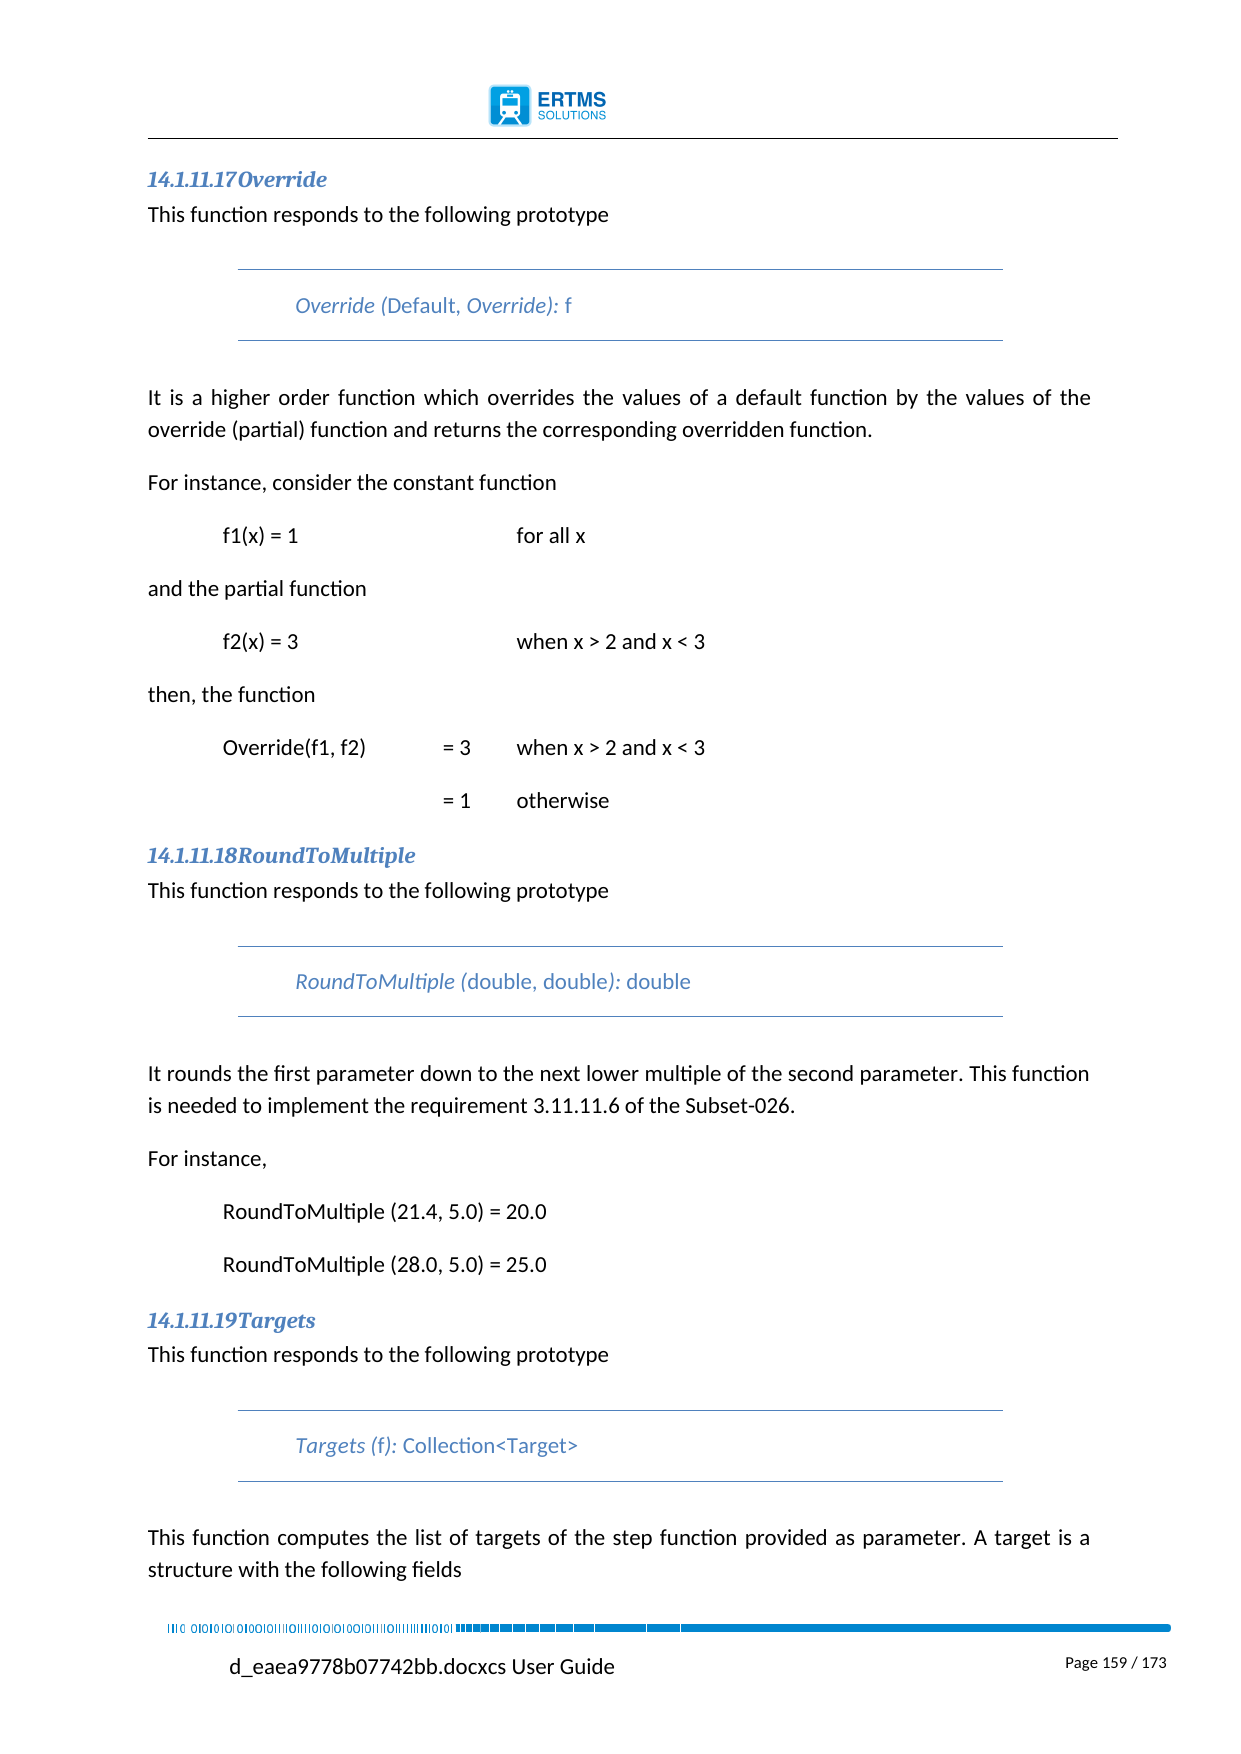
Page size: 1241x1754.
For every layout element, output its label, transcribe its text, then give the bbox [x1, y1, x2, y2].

text This function responds to the following prototype [148, 876, 1093, 904]
subtitle RoundToMultiple [148, 843, 1093, 870]
subtitle Targets [148, 1307, 1093, 1334]
text It rounds the first parameter down to the next lower multiple of the second parameter. This function is needed to implement the requirement 3.11.11.6 of the Subset-026. [148, 1059, 1093, 1119]
text RoundToMultiple (28.0, 5.0) = 25.0 [148, 1250, 1093, 1278]
text This function responds to the following prototype [148, 1340, 1093, 1368]
text Override (Default, Override): f [238, 270, 1003, 340]
text RoundToMultiple (double, double): double [238, 947, 1003, 1016]
text This function computes the list of targets of the step function provided as parameter. A target is a structure with the following fields [148, 1523, 1093, 1583]
text For instance, [148, 1144, 1093, 1172]
text Override(f1, f2) = 3 when x > 2 and x < 3 [148, 733, 1093, 761]
text RoundToMultiple (21.4, 5.0) = 20.0 [148, 1197, 1093, 1225]
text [148, 200, 1093, 228]
text For instance, consider the constant function [148, 468, 1093, 496]
text f2(x) = 3 when x > 2 and x < 3 [148, 627, 1093, 655]
picture [477, 73, 617, 138]
text and the partial function [148, 574, 1093, 602]
text Targets (f): Collection<Target> [238, 1411, 1003, 1481]
picture [167, 1624, 1171, 1633]
text then, the function [148, 680, 1093, 708]
subtitle Override [148, 167, 1093, 193]
text = 1 otherwise [148, 786, 1093, 814]
text It is a higher order function which overrides the values of a default function by the values of the override (partial) function and returns the corresponding overridden function. [148, 383, 1093, 443]
text f1(x) = 1 for all x [148, 521, 1093, 549]
